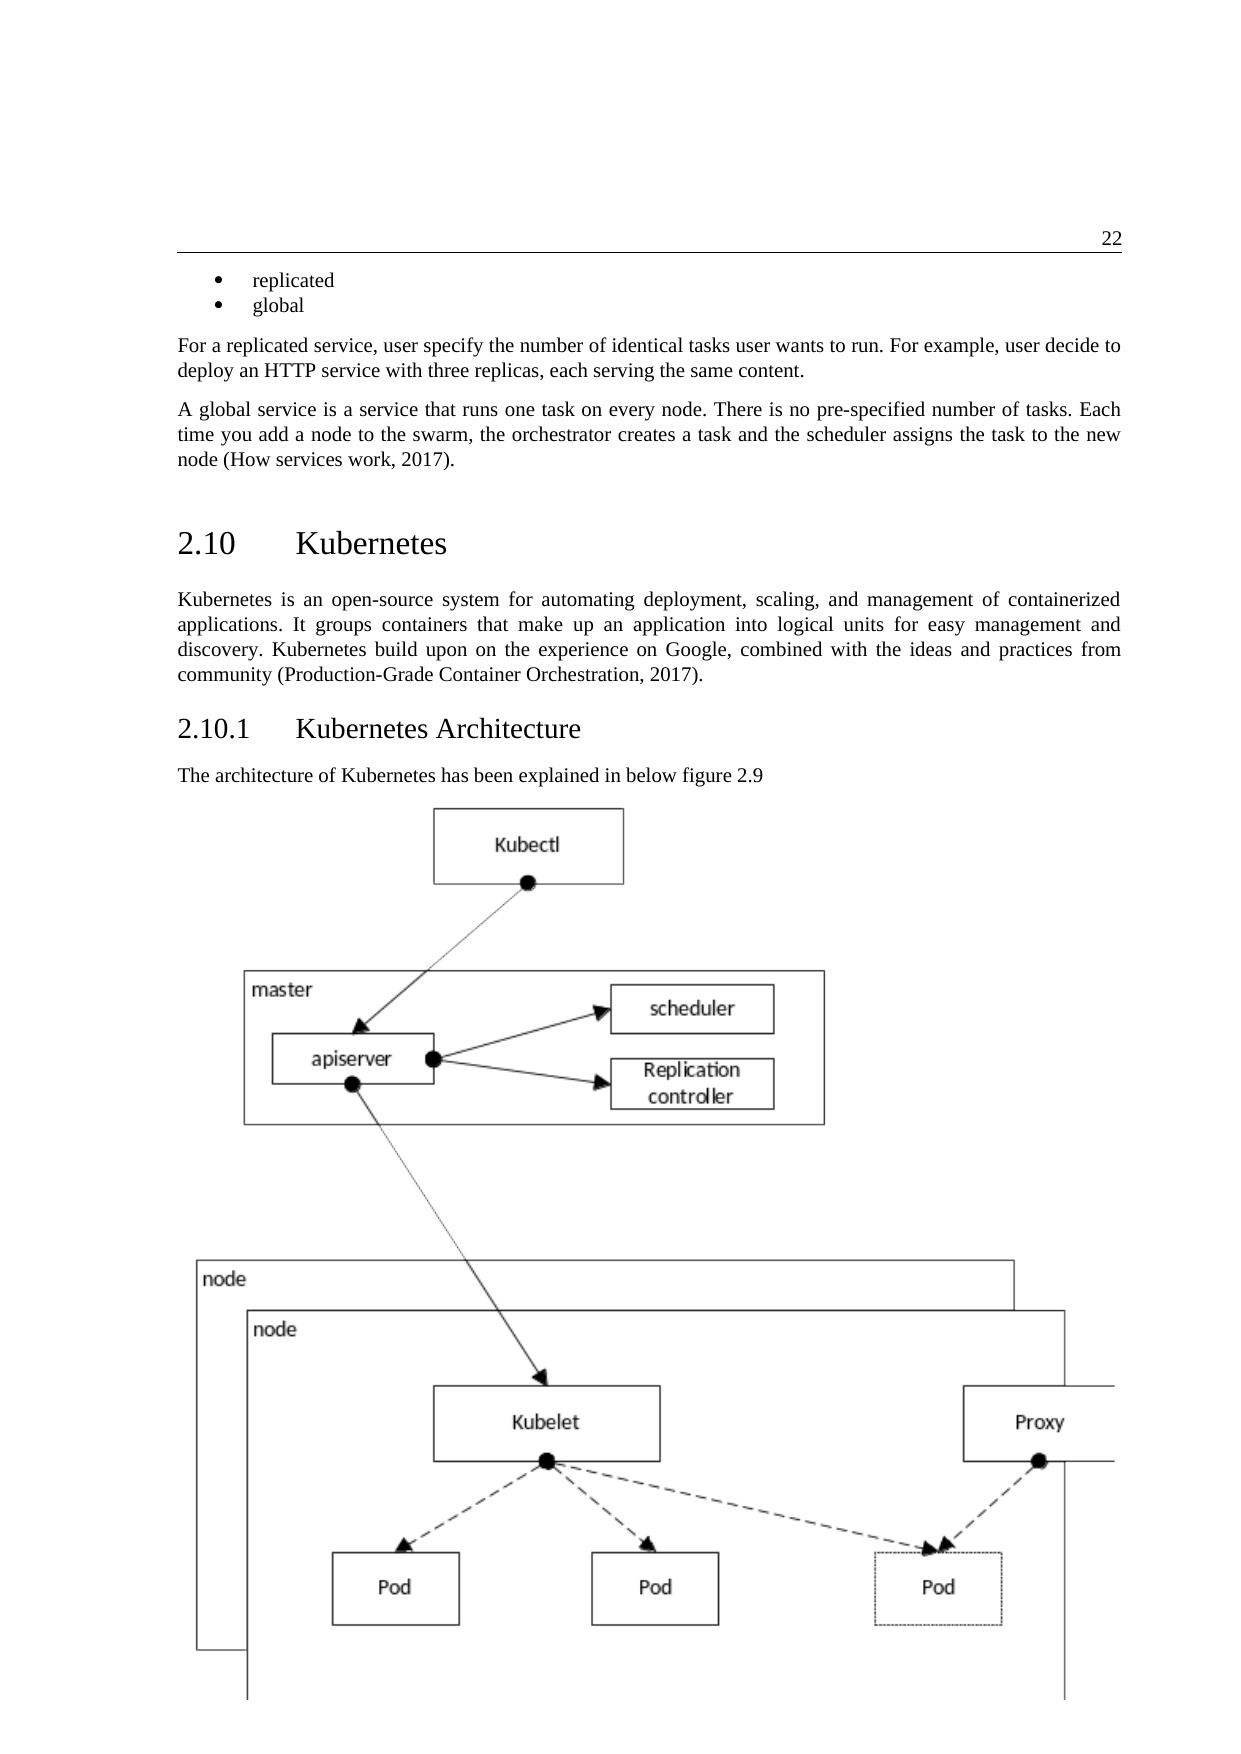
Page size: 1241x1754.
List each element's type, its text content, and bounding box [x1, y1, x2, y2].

list replicated [215, 267, 1122, 292]
text The architecture of Kubernetes has been explained in below figure 2.9 [177, 762, 1122, 787]
subtitle Kubernetes Architecture [177, 711, 1122, 745]
text For a replicated service, user specify the number of identical tasks user wants to run. For example, user decide to deploy an HTTP service with three replicas, each serving the same content. [177, 332, 1122, 382]
list global [215, 292, 1122, 317]
text A global service is a service that runs one task on every node. There is no pre-specified number of tasks. Each time you add a node to the swarm, the orchestrator creates a task and the scheduler assigns the task to the new node (How services work, 2017). [177, 396, 1122, 471]
subtitle Kubernetes [177, 521, 1122, 561]
text Kubernetes is an open-source system for automating deployment, scaling, and management of containerized applications. It groups containers that make up an application into logical units for easy management and discovery. Kubernetes build upon on the experience on Google, combined with the ideas and practices from community (Production-Grade Container Orchestration, 2017). [177, 586, 1122, 686]
